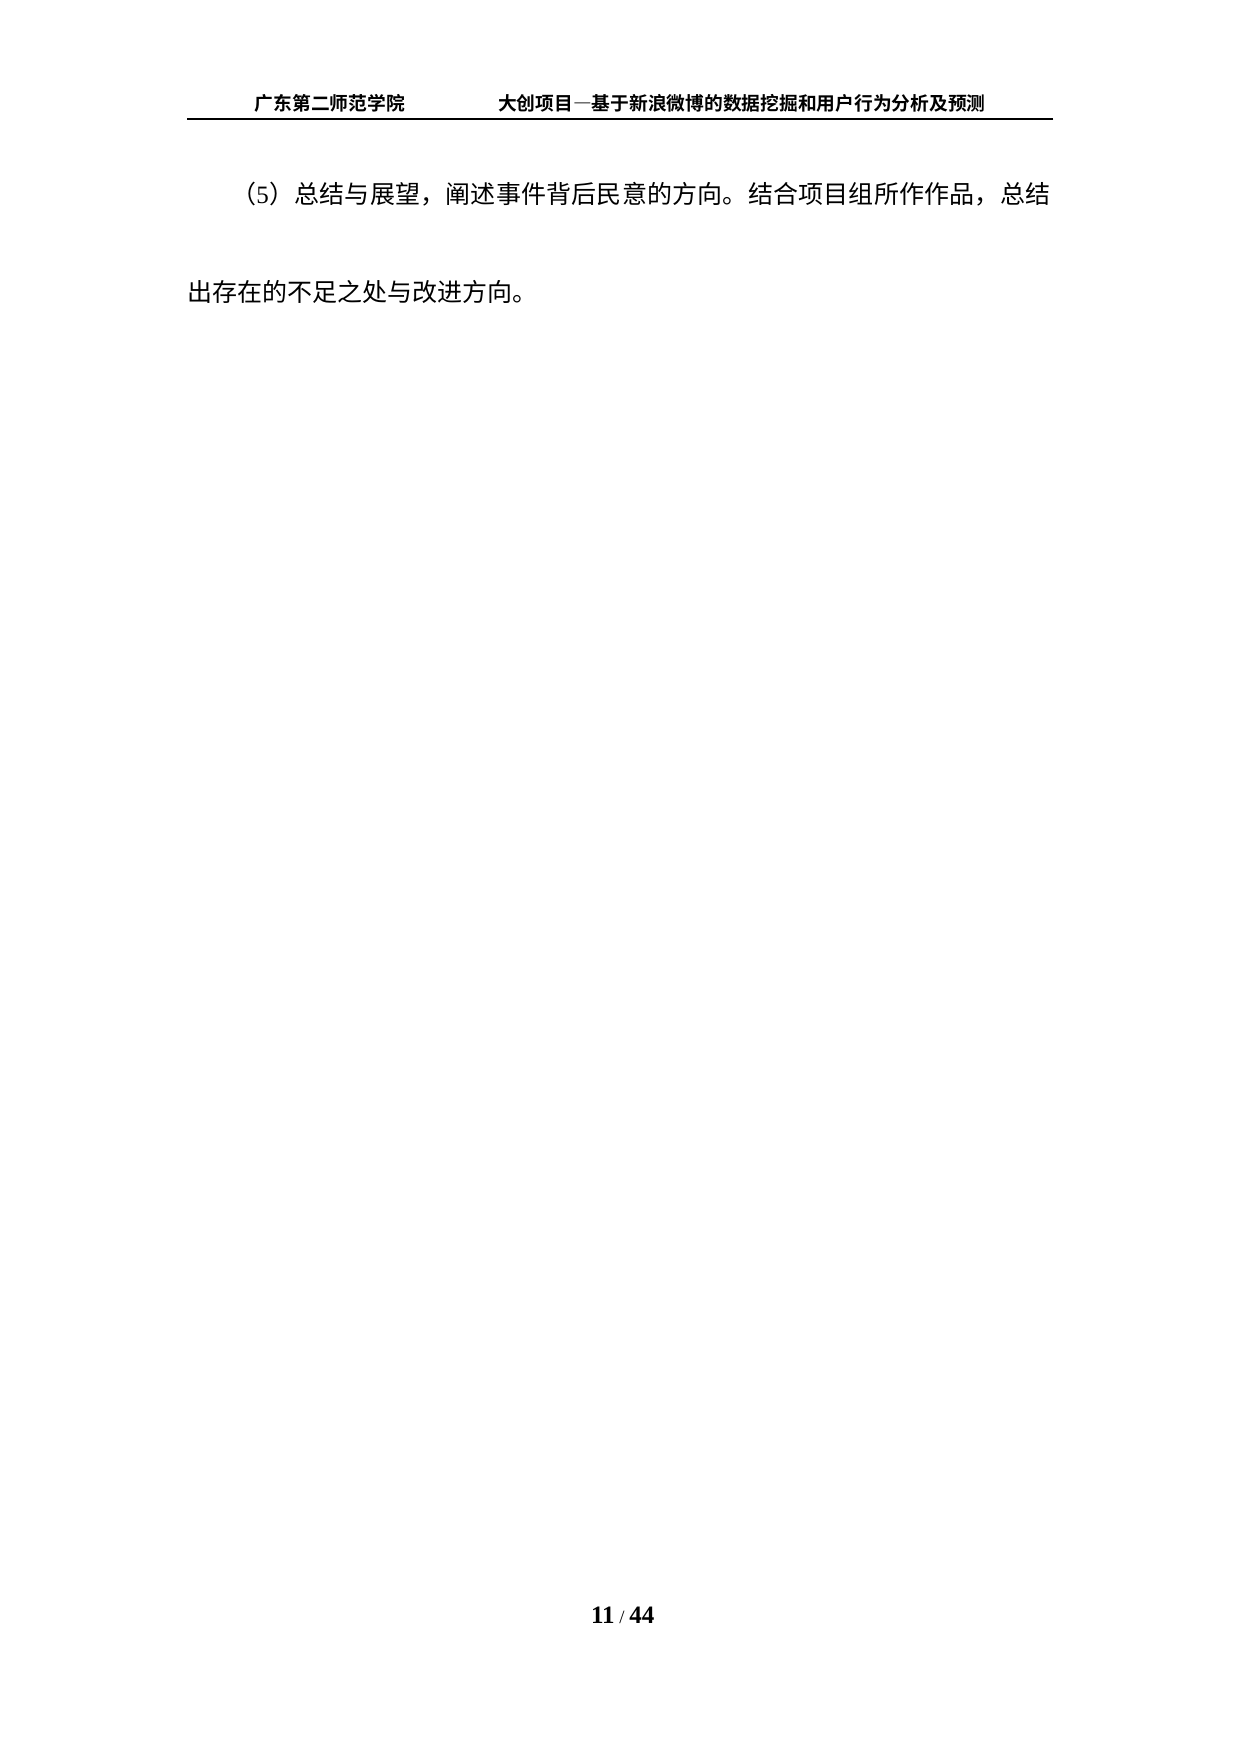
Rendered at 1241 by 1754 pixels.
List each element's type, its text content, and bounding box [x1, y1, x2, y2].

text （5）总结与展望，阐述事件背后民意的方向。结合项目组所作作品，总结出存在的不足之处与改进方向。 [187, 160, 1053, 323]
